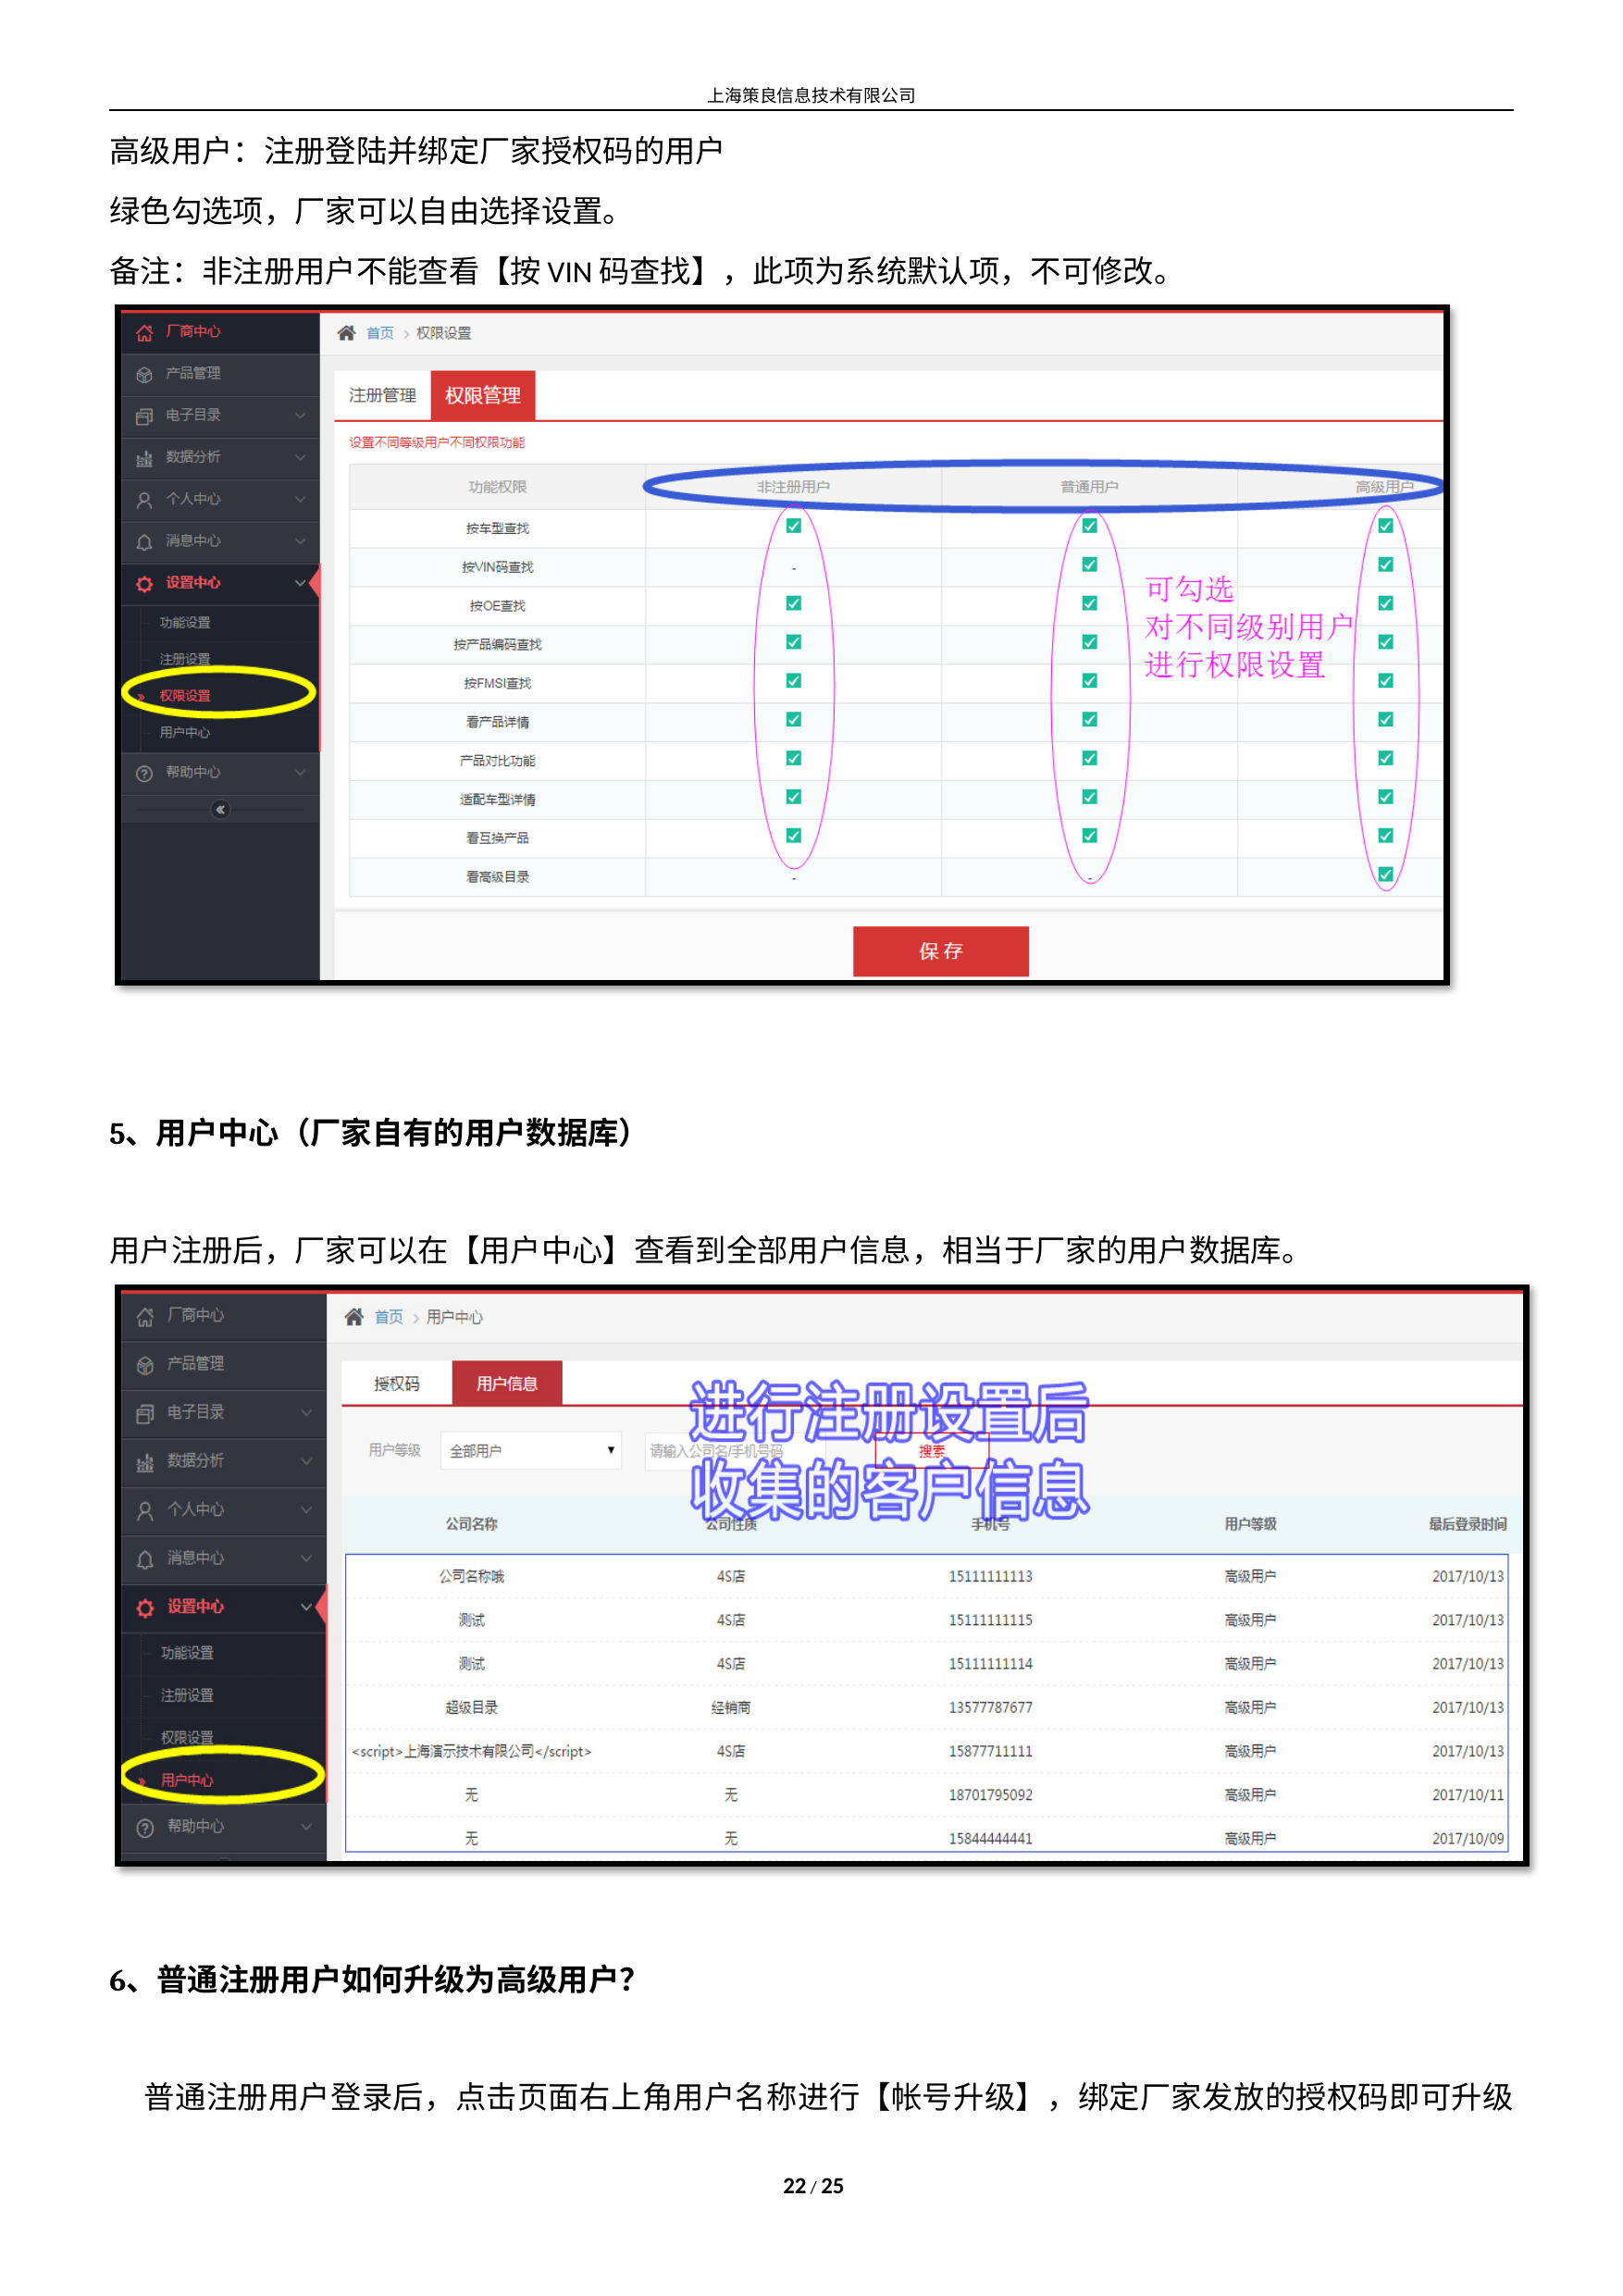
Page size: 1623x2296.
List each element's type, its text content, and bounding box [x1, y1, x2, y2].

text 用户注册后，厂家可以在【用户中心】查看到全部用户信息，相当于厂家的用户数据库。 [109, 1218, 1514, 1278]
text 备注：非注册用户不能查看【按VIN码查找】，此项为系统默认项，不可修改。 [109, 239, 1514, 299]
subtitle 6、普通注册用户如何升级为高级用户？ [109, 1947, 1514, 2007]
text 高级用户：注册登陆并绑定厂家授权码的用户 [109, 118, 1514, 179]
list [144, 2065, 1514, 2125]
picture [121, 1290, 1523, 1861]
picture [121, 310, 1443, 980]
subtitle 5、用户中心（厂家自有的用户数据库） [109, 1100, 1514, 1160]
text 绿色勾选项，厂家可以自由选择设置。 [109, 179, 1514, 239]
